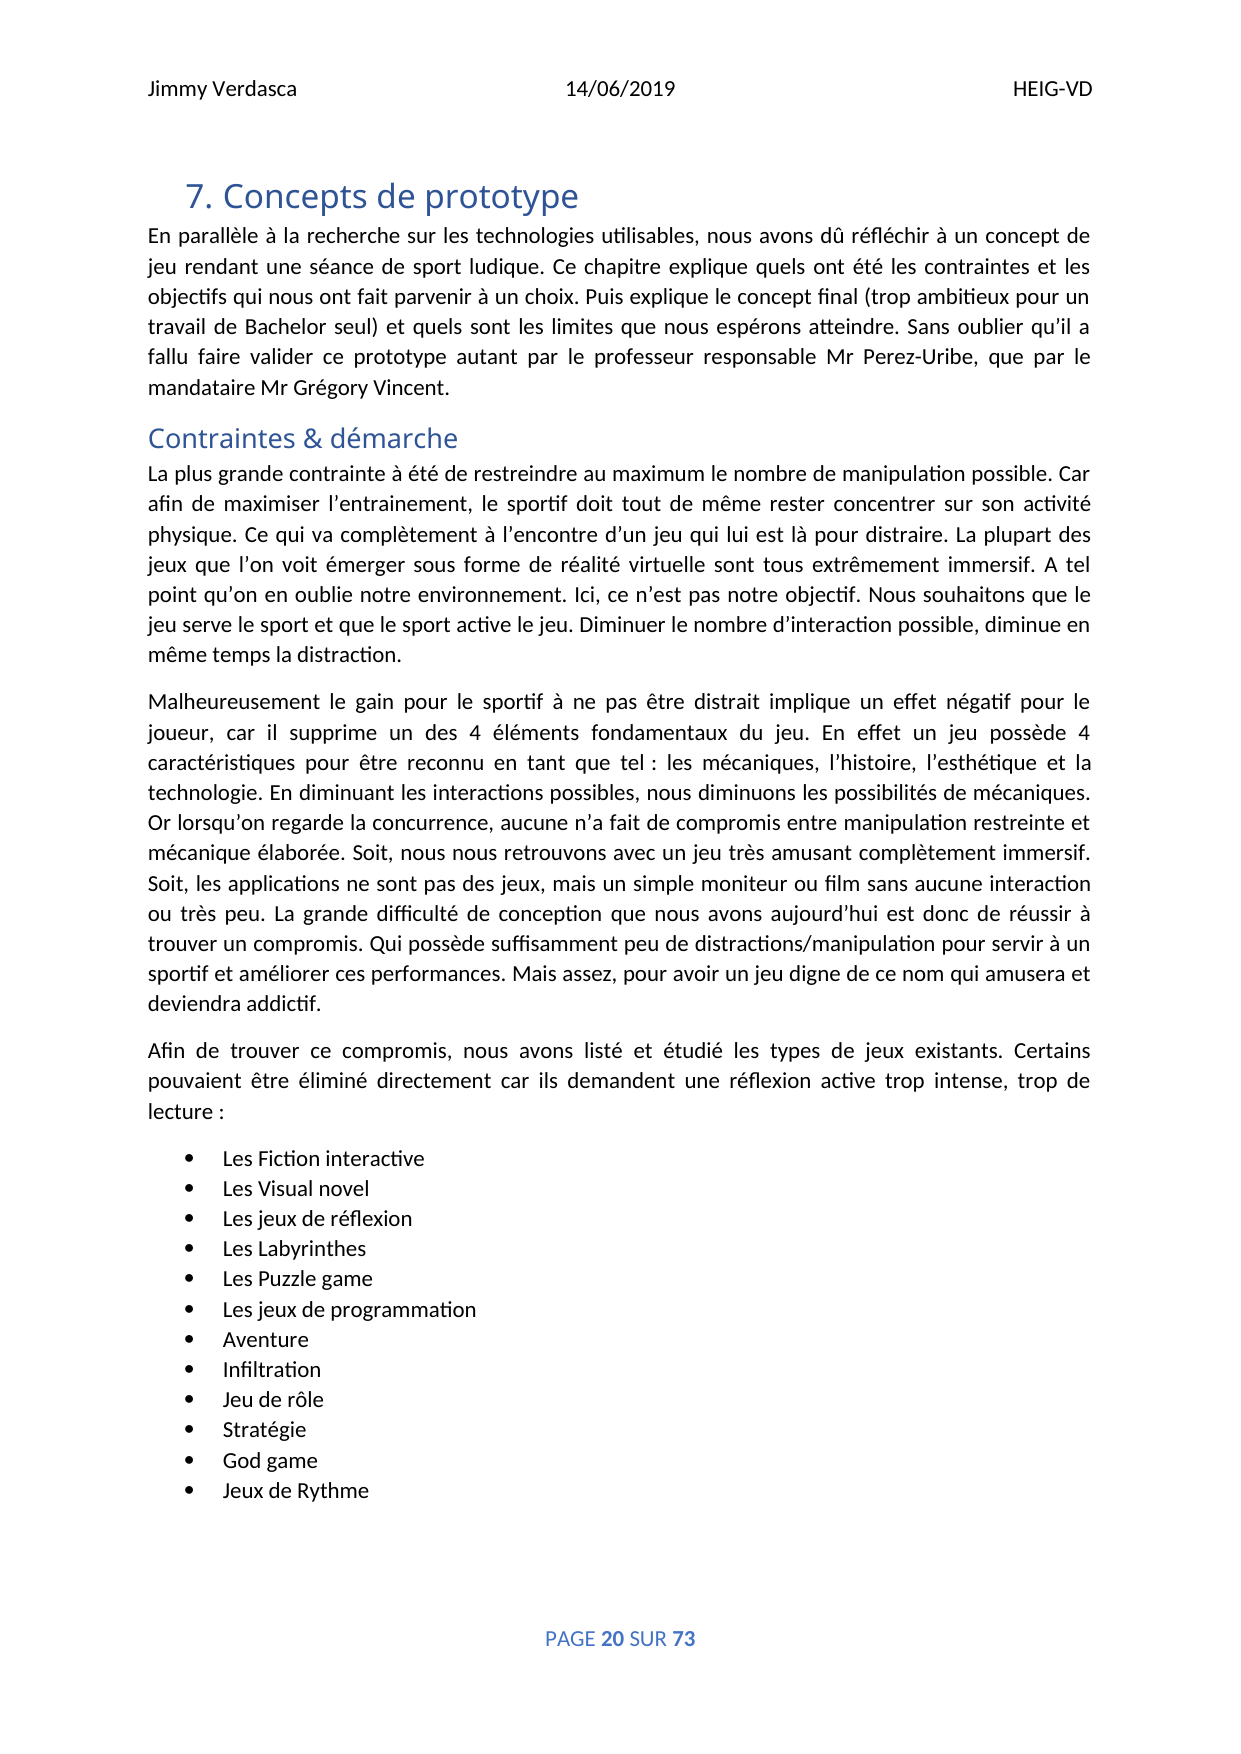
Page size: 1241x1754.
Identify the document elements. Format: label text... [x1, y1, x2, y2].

text Afin de trouver ce compromis, nous avons listé et étudié les types de jeux existants. Certains pouvaient être éliminé directement car ils demandent une réflexion active trop intense, trop de lecture : [148, 1036, 1093, 1125]
text Malheureusement le gain pour le sportif à ne pas être distrait implique un effet négatif pour le joueur, car il supprime un des 4 éléments fondamentaux du jeu. En effet un jeu possède 4 caractéristiques pour être reconnu en tant que tel : les mécaniques, l’histoire, l’esthétique et la technologie. En diminuant les interactions possibles, nous diminuons les possibilités de mécaniques. Or lorsqu’on regarde la concurrence, aucune n’a fait de compromis entre manipulation restreinte et mécanique élaborée. Soit, nous nous retrouvons avec un jeu très amusant complètement immersif. Soit, les applications ne sont pas des jeux, mais un simple moniteur ou film sans aucune interaction ou très peu. La grande difficulté de conception que nous avons aujourd’hui est donc de réussir à trouver un compromis. Qui possède suffisamment peu de distractions/manipulation pour servir à un sportif et améliorer ces performances. Mais assez, pour avoir un jeu digne de ce nom qui amusera et deviendra addictif. [148, 687, 1093, 1017]
list Les Fiction interactive [185, 1144, 1093, 1172]
list Stratégie [185, 1416, 1093, 1443]
text La plus grande contrainte à été de restreindre au maximum le nombre de manipulation possible. Car afin de maximiser l’entrainement, le sportif doit tout de même rester concentrer sur son activité physique. Ce qui va complètement à l’encontre d’un jeu qui lui est là pour distraire. La plupart des jeux que l’on voit émerger sous forme de réalité virtuelle sont tous extrêmement immersif. A tel point qu’on en oublie notre environnement. Ici, ce n’est pas notre objectif. Nous souhaitons que le jeu serve le sport et que le sport active le jeu. Diminuer le nombre d’interaction possible, diminue en même temps la distraction. [148, 459, 1093, 668]
list Jeu de rôle [185, 1385, 1093, 1413]
list Les jeux de programmation [185, 1295, 1093, 1323]
list Les jeux de réflexion [185, 1204, 1093, 1232]
list Jeux de Rythme [185, 1476, 1093, 1504]
list Infiltration [185, 1355, 1093, 1383]
subtitle Contraintes & démarche [148, 419, 1093, 456]
list Aventure [185, 1325, 1093, 1353]
list Les Visual novel [185, 1174, 1093, 1202]
list God game [185, 1446, 1093, 1474]
text En parallèle à la recherche sur les technologies utilisables, nous avons dû réfléchir à un concept de jeu rendant une séance de sport ludique. Ce chapitre explique quels ont été les contraintes et les objectifs qui nous ont fait parvenir à un choix. Puis explique le concept final (trop ambitieux pour un travail de Bachelor seul) et quels sont les limites que nous espérons atteindre. Sans oublier qu’il a fallu faire valider ce prototype autant par le professeur responsable Mr Perez-Uribe, que par le mandataire Mr Grégory Vincent. [148, 222, 1093, 401]
subtitle Concepts de prototype [185, 173, 1093, 218]
list Les Labyrinthes [185, 1234, 1093, 1262]
list Les Puzzle game [185, 1264, 1093, 1292]
